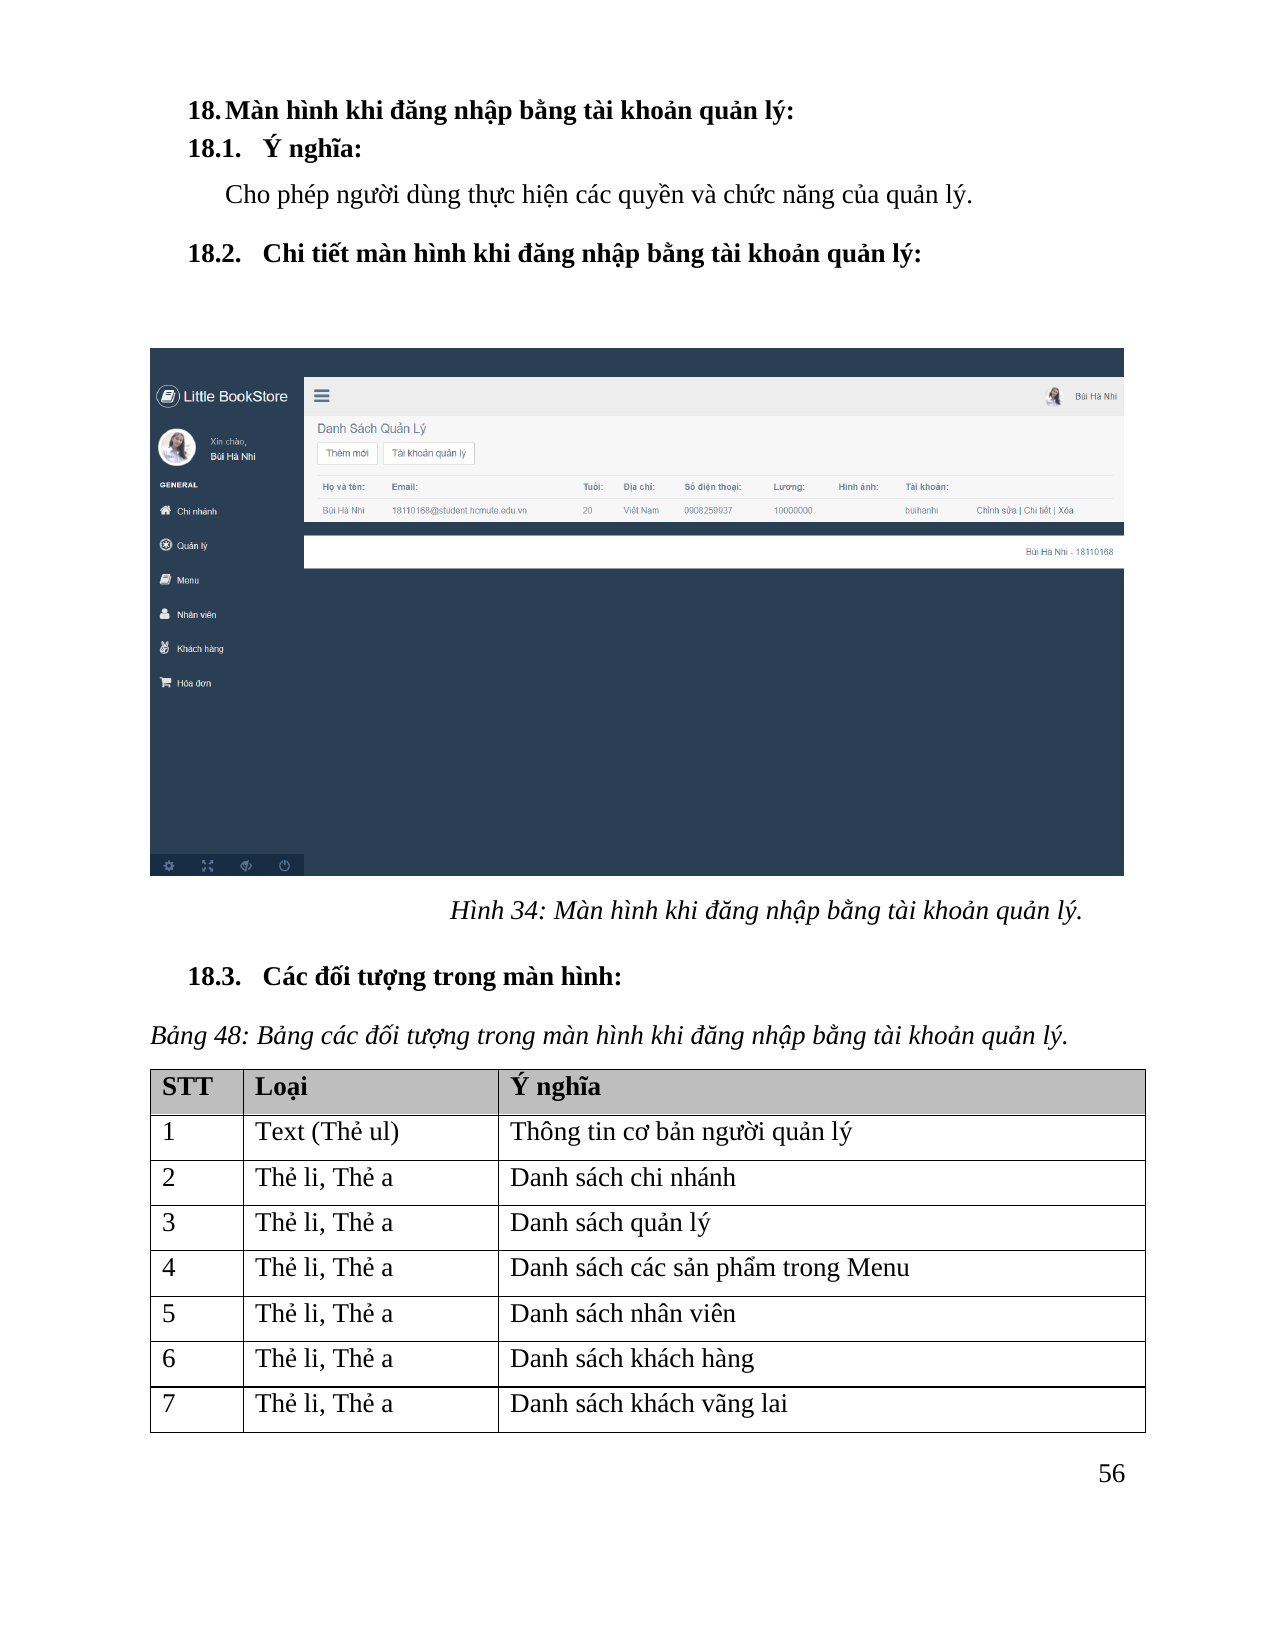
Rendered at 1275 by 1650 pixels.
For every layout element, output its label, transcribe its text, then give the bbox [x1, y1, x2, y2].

table_cell 5 [151, 1297, 243, 1341]
table_cell Thẻ li, Thẻ a [244, 1342, 498, 1386]
table_cell Thông tin cơ bản người quản lý [499, 1116, 1145, 1160]
table_cell Thẻ li, Thẻ a [244, 1251, 498, 1296]
table_header Ý nghĩa [499, 1070, 1145, 1114]
table_cell Thẻ li, Thẻ a [244, 1161, 498, 1205]
subtitle Màn hình khi đăng nhập bằng tài khoản quản lý: [187, 94, 1125, 126]
table_cell 6 [151, 1342, 243, 1386]
table_cell 7 [151, 1388, 243, 1432]
table_cell Thẻ li, Thẻ a [244, 1297, 498, 1341]
picture [150, 348, 1124, 876]
subtitle Chi tiết màn hình khi đăng nhập bằng tài khoản quản lý: [187, 237, 1125, 268]
table_cell 4 [151, 1251, 243, 1296]
subtitle Các đối tượng trong màn hình: [187, 960, 1125, 992]
list Cho phép người dùng thực hiện các quyền và chức năng của quản lý. [225, 178, 1125, 209]
table_cell Danh sách các sản phẩm trong Menu [499, 1251, 1145, 1296]
table_cell 3 [151, 1206, 243, 1250]
subtitle Ý nghĩa: [187, 132, 1125, 163]
table_cell Thẻ li, Thẻ a [244, 1388, 498, 1432]
table_cell Danh sách khách vãng lai [499, 1388, 1145, 1432]
table_cell 1 [151, 1116, 243, 1160]
table_cell Danh sách chi nhánh [499, 1161, 1145, 1205]
text Hình 34: Màn hình khi đăng nhập bằng tài khoản quản lý. [375, 894, 1125, 925]
table_cell Thẻ li, Thẻ a [244, 1206, 498, 1250]
table_cell Text (Thẻ ul) [244, 1116, 498, 1160]
table_cell Danh sách khách hàng [499, 1342, 1145, 1386]
table_cell 2 [151, 1161, 243, 1205]
table_cell Danh sách quản lý [499, 1206, 1145, 1250]
table_cell Danh sách nhân viên [499, 1297, 1145, 1341]
table_header Loại [244, 1070, 498, 1114]
text Bảng 48: Bảng các đối tượng trong màn hình khi đăng nhập bằng tài khoản quản lý. [150, 1019, 1125, 1050]
table_header STT [151, 1070, 243, 1114]
